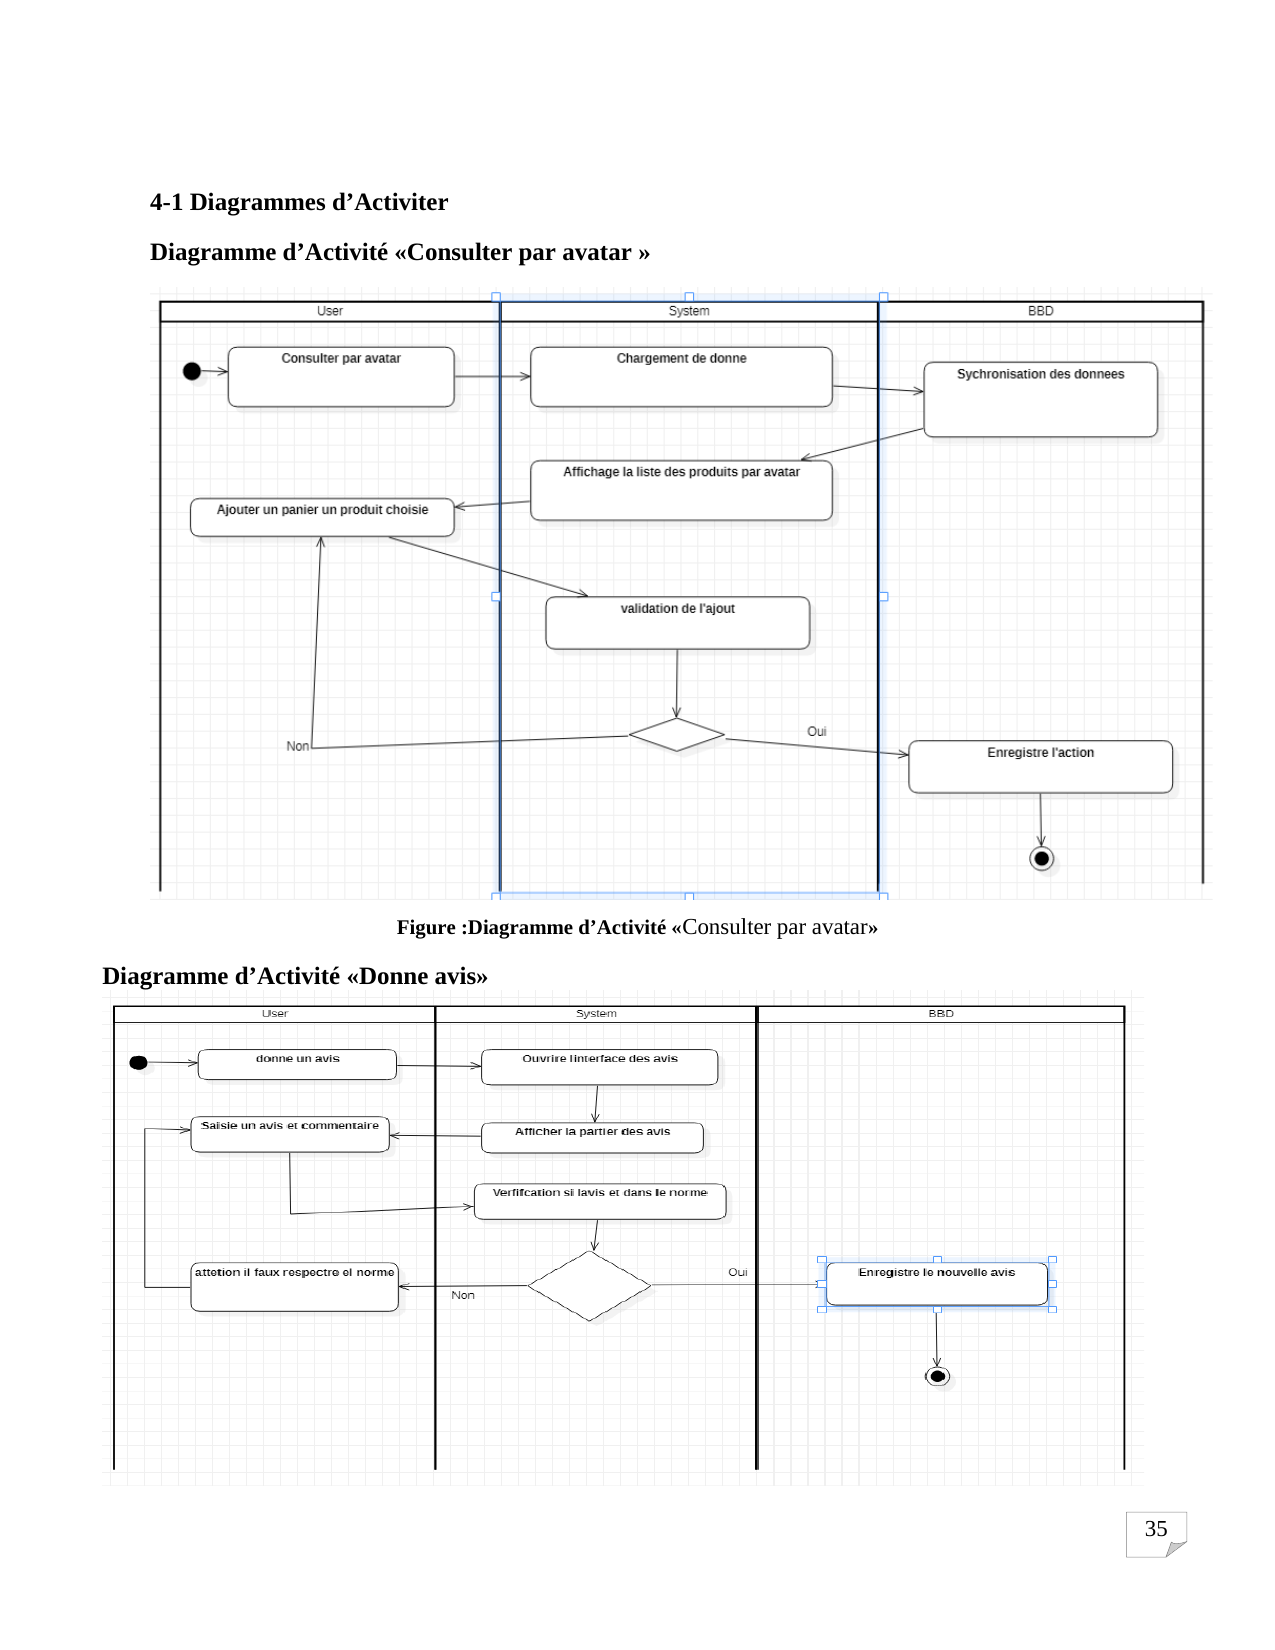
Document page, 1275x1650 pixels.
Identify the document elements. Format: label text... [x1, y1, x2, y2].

picture [1168, 1544, 1181, 1554]
subtitle 4-1 Diagrammes d’Activiter [150, 187, 1164, 216]
picture [102, 990, 1145, 1486]
picture [1168, 1543, 1187, 1557]
picture [1165, 1541, 1171, 1556]
subtitle Diagramme d’Activité «Consulter par avatar » [150, 237, 1164, 266]
picture [150, 287, 1213, 900]
text Figure :Diagramme d’Activité «Consulter par avatar» [154, 913, 1121, 940]
